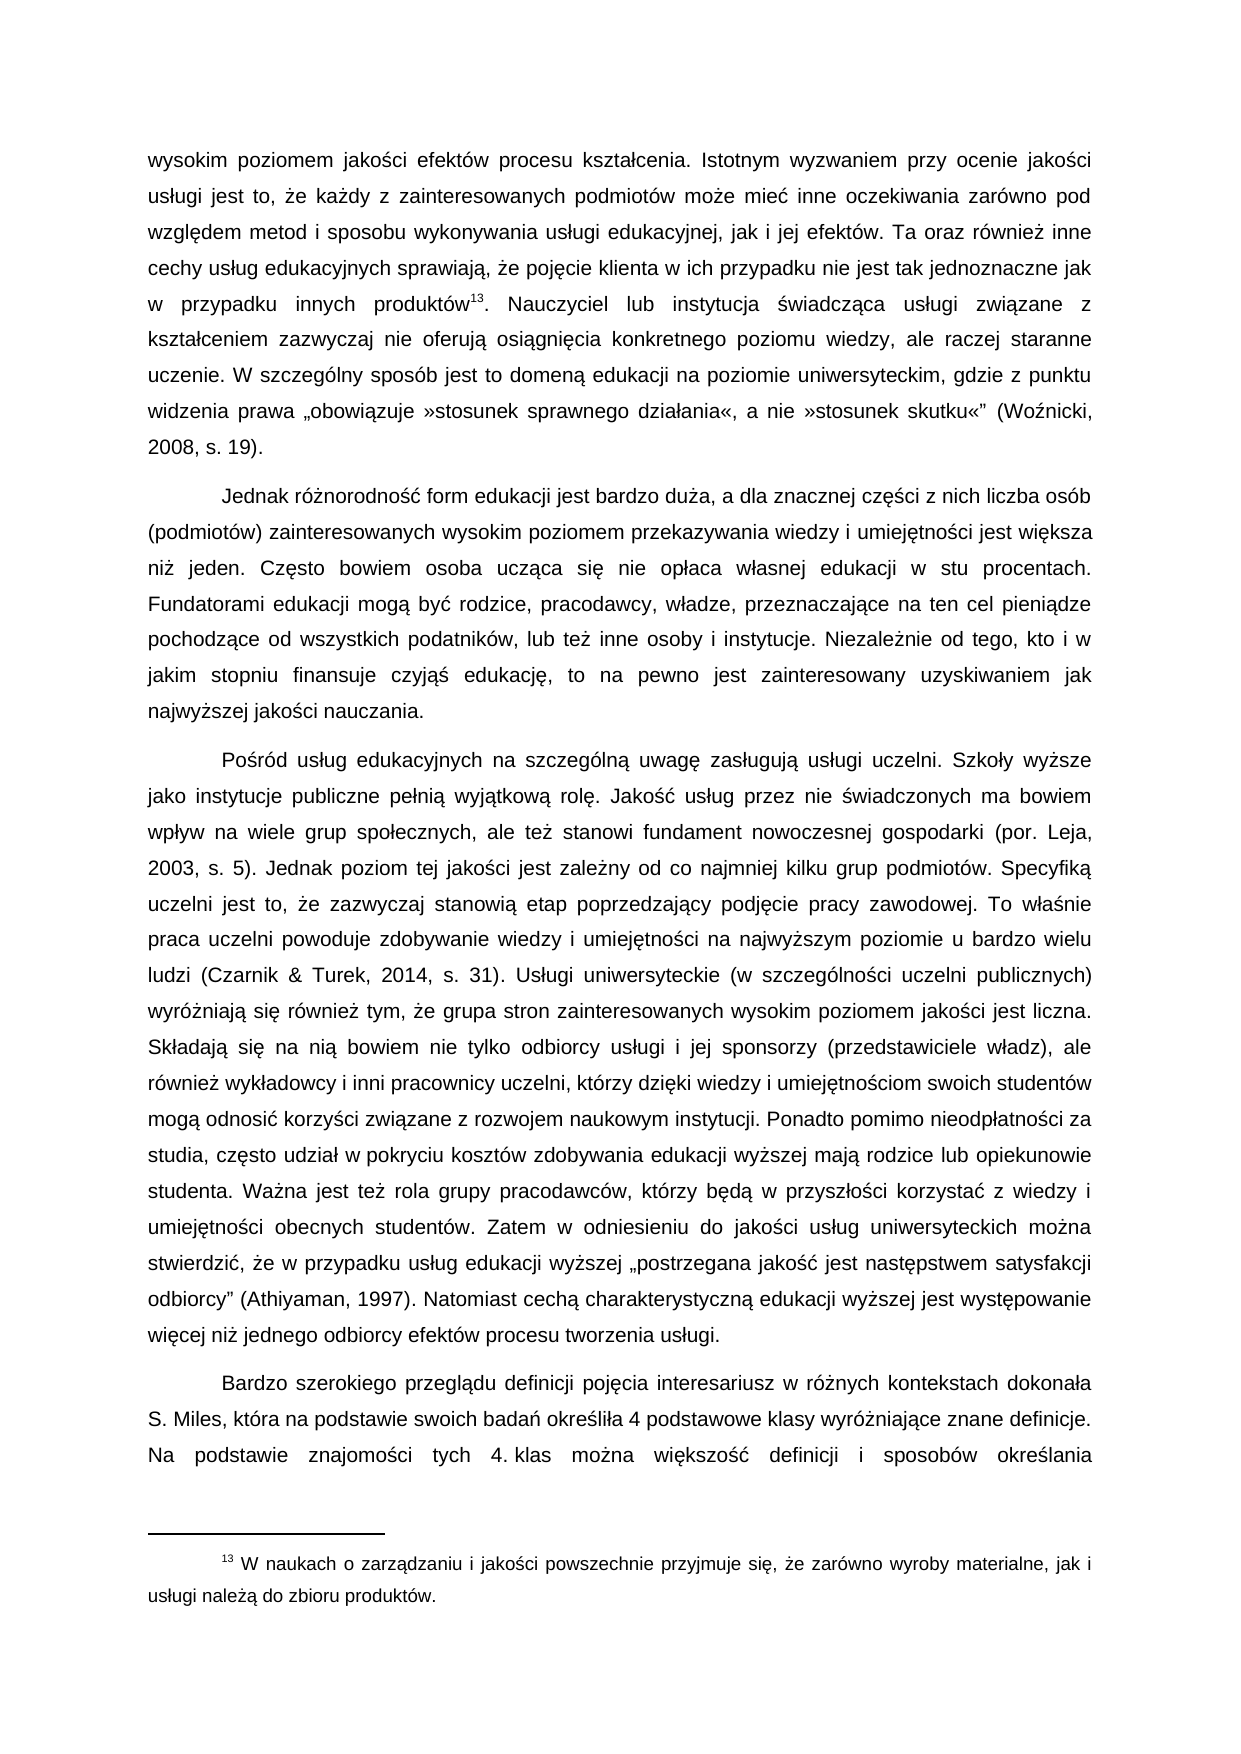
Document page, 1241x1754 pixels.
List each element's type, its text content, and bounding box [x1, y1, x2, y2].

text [148, 148, 1093, 459]
text Jednak różnorodność form edukacji jest bardzo duża, a dla znacznej części z nich liczba osób (podmiotów) zainteresowanych wysokim poziomem przekazywania wiedzy i umiejętności jest większa niż jeden. Często bowiem osoba ucząca się nie opłaca własnej edukacji w stu procentach. Fundatorami edukacji mogą być rodzice, pracodawcy, władze, przeznaczające na ten cel pieniądze pochodzące od wszystkich podatników, lub też inne osoby i instytucje. Niezależnie od tego, kto i w jakim stopniu finansuje czyjąś edukację, to na pewno jest zainteresowany uzyskiwaniem jak najwyższej jakości nauczania. [148, 483, 1093, 723]
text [148, 1371, 1093, 1467]
text Pośród usług edukacyjnych na szczególną uwagę zasługują usługi uczelni. Szkoły wyższe jako instytucje publiczne pełnią wyjątkową rolę. Jakość usług przez nie świadczonych ma bowiem wpływ na wiele grup społecznych, ale też stanowi fundament nowoczesnej gospodarki (por. Leja, 2003, s. 5). Jednak poziom tej jakości jest zależny od co najmniej kilku grup podmiotów. Specyfiką uczelni jest to, że zazwyczaj stanowią etap poprzedzający podjęcie pracy zawodowej. To właśnie praca uczelni powoduje zdobywanie wiedzy i umiejętności na najwyższym poziomie u bardzo wielu ludzi (Czarnik & Turek, 2014, s. 31). Usługi uniwersyteckie (w szczególności uczelni publicznych) wyróżniają się również tym, że grupa stron zainteresowanych wysokim poziomem jakości jest liczna. Składają się na nią bowiem nie tylko odbiorcy usługi i jej sponsorzy (przedstawiciele władz), ale również wykładowcy i inni pracownicy uczelni, którzy dzięki wiedzy i umiejętnościom swoich studentów mogą odnosić korzyści związane z rozwojem naukowym instytucji. Ponadto pomimo nieodpłatności za studia, często udział w pokryciu kosztów zdobywania edukacji wyższej mają rodzice lub opiekunowie studenta. Ważna jest też rola grupy pracodawców, którzy będą w przyszłości korzystać z wiedzy i umiejętności obecnych studentów. Zatem w odniesieniu do jakości usług uniwersyteckich można stwierdzić, że w przypadku usług edukacji wyższej „postrzegana jakość jest następstwem satysfakcji odbiorcy” (Athiyaman, 1997). Natomiast cechą charakterystyczną edukacji wyższej jest występowanie więcej niż jednego odbiorcy efektów procesu tworzenia usługi. [148, 748, 1093, 1347]
